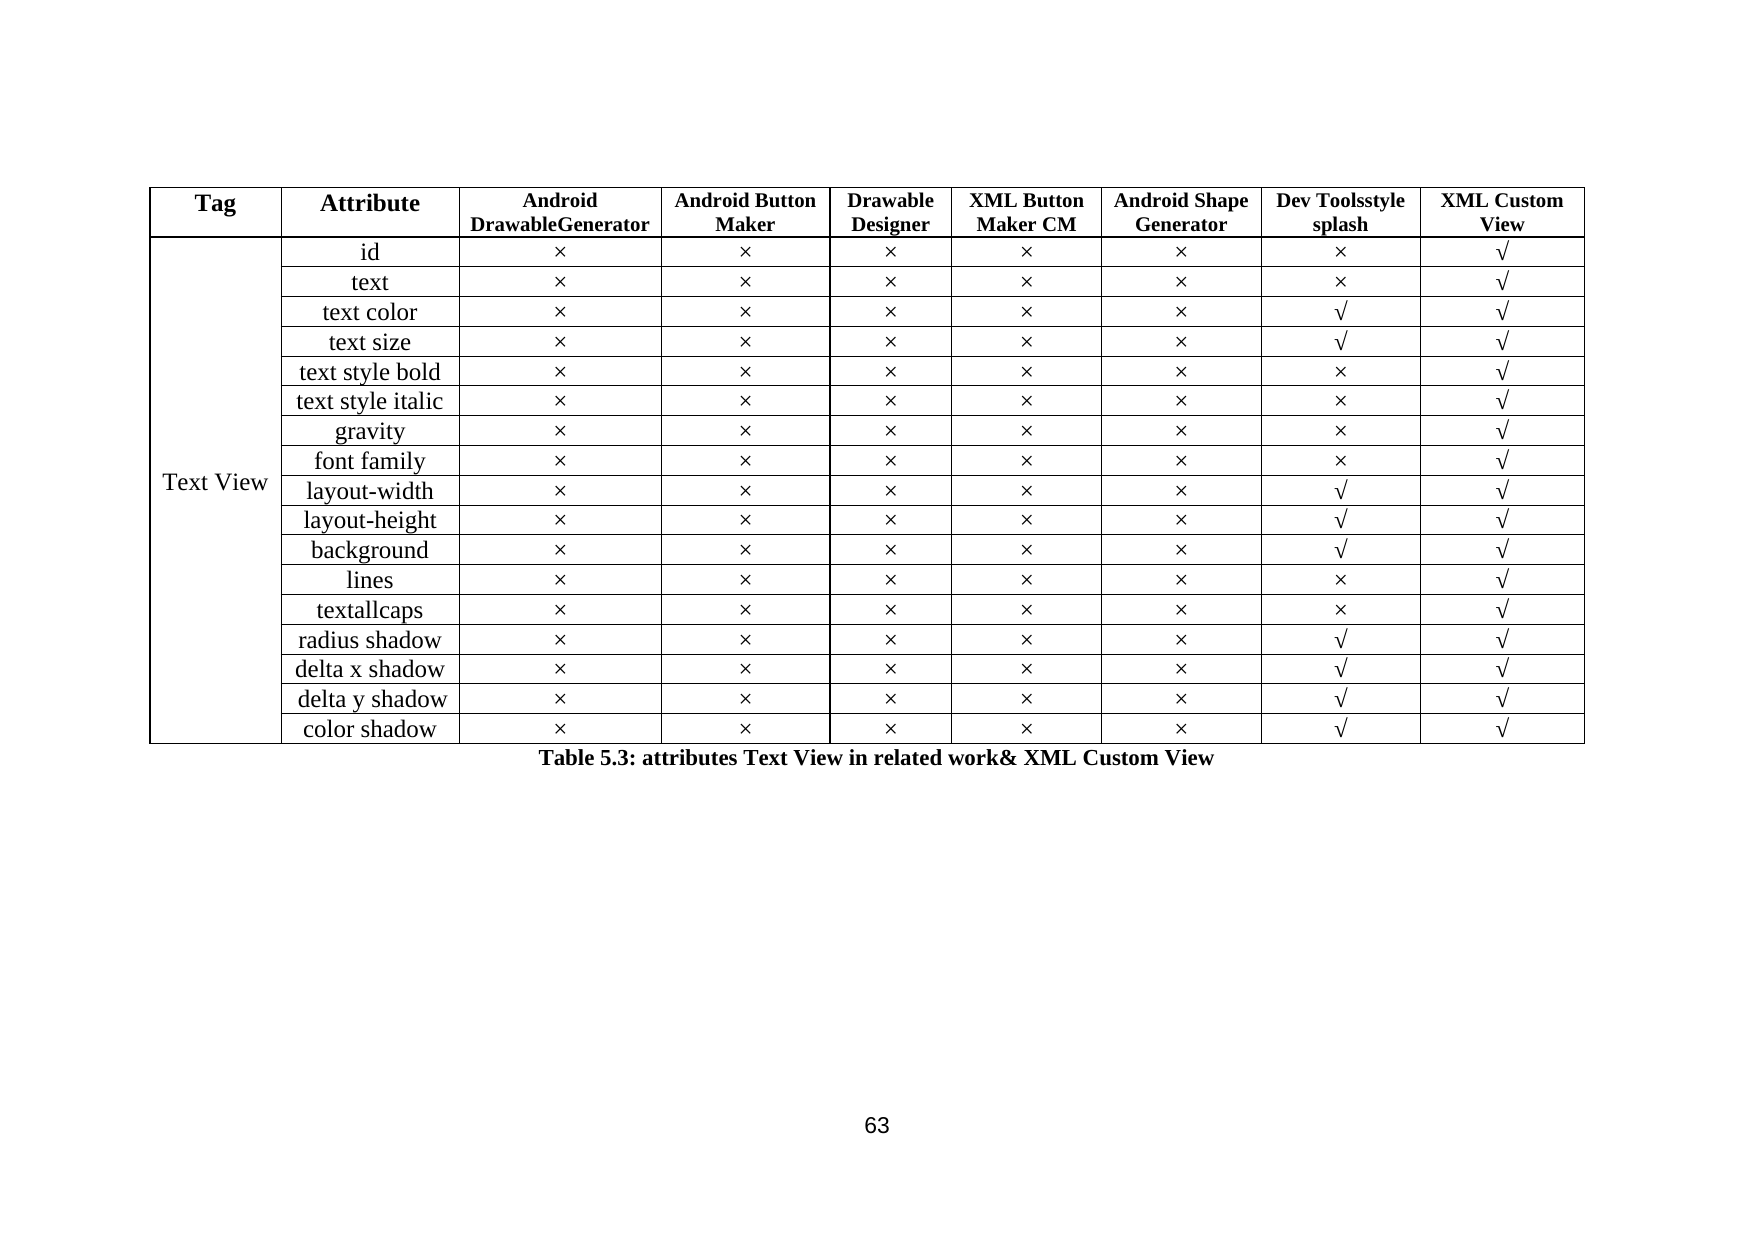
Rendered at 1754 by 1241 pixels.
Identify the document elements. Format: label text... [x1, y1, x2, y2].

table_cell × [831, 386, 951, 415]
table_cell × [662, 565, 829, 594]
table_header Android DrawableGenerator [460, 188, 661, 236]
table_cell × [952, 684, 1101, 713]
table_header Android Button Maker [662, 188, 829, 236]
table_header Tag [151, 188, 281, 236]
table_cell × [952, 714, 1101, 743]
table_cell × [1102, 535, 1261, 564]
table_cell √ [1262, 535, 1420, 564]
table_cell √ [1421, 297, 1584, 326]
table_cell delta x shadow [282, 655, 459, 683]
table_cell √ [1421, 238, 1584, 266]
table_cell Text View [151, 238, 281, 743]
table_cell × [831, 565, 951, 594]
table_cell × [662, 238, 829, 266]
table_cell delta y shadow [282, 684, 459, 713]
table_cell √ [1262, 327, 1420, 356]
table_cell × [460, 386, 661, 415]
table_cell × [831, 506, 951, 534]
table_cell × [1102, 625, 1261, 653]
table_cell × [831, 297, 951, 326]
table_cell √ [1262, 655, 1420, 683]
table_header Drawable Designer [831, 188, 951, 236]
table_cell √ [1421, 446, 1584, 475]
table_cell × [831, 238, 951, 266]
table_cell × [831, 357, 951, 385]
table_cell × [1262, 386, 1420, 415]
table_cell × [952, 506, 1101, 534]
table_cell × [952, 267, 1101, 296]
table_cell × [1102, 565, 1261, 594]
table_cell × [831, 267, 951, 296]
table_cell text style bold [282, 357, 459, 385]
table_cell × [1102, 446, 1261, 475]
table_header Dev Toolsstyle splash [1262, 188, 1420, 236]
table_cell × [662, 625, 829, 653]
table_cell √ [1421, 535, 1584, 564]
table_cell × [1102, 327, 1261, 356]
table_cell × [460, 267, 661, 296]
table_header Android Shape Generator [1102, 188, 1261, 236]
table_cell × [952, 416, 1101, 445]
table_cell × [1102, 386, 1261, 415]
table_cell × [1262, 446, 1420, 475]
table_cell × [662, 327, 829, 356]
table_cell × [662, 655, 829, 683]
table_cell × [831, 684, 951, 713]
table_cell color shadow [282, 714, 459, 743]
table_cell × [831, 714, 951, 743]
table_cell × [662, 714, 829, 743]
table_cell × [952, 625, 1101, 653]
table_header XML Custom View [1421, 188, 1584, 236]
table_cell × [831, 327, 951, 356]
table_cell × [1102, 416, 1261, 445]
table_cell × [460, 238, 661, 266]
table_cell × [1262, 595, 1420, 624]
table_cell × [952, 535, 1101, 564]
table_cell √ [1421, 357, 1584, 385]
table_cell × [460, 297, 661, 326]
table_cell × [460, 684, 661, 713]
table_cell × [662, 267, 829, 296]
table_cell × [1262, 357, 1420, 385]
table_cell √ [1421, 386, 1584, 415]
table_cell × [662, 386, 829, 415]
table_cell √ [1262, 476, 1420, 504]
table_cell text size [282, 327, 459, 356]
table_cell × [662, 506, 829, 534]
table_cell × [952, 297, 1101, 326]
text Table 5.3: attributes Text View in related work& XML Custom View [150, 744, 1604, 770]
table_cell × [1102, 595, 1261, 624]
table_cell √ [1262, 684, 1420, 713]
table_cell text style italic [282, 386, 459, 415]
table_cell × [460, 476, 661, 504]
table_cell × [952, 357, 1101, 385]
table_cell × [952, 327, 1101, 356]
table_cell lines [282, 565, 459, 594]
table_cell × [662, 297, 829, 326]
table_cell gravity [282, 416, 459, 445]
table_cell background [282, 535, 459, 564]
table_cell × [460, 446, 661, 475]
table_cell × [1102, 238, 1261, 266]
table_cell × [952, 565, 1101, 594]
table_cell × [460, 327, 661, 356]
table_cell √ [1262, 625, 1420, 653]
table_cell × [662, 684, 829, 713]
table_cell × [952, 655, 1101, 683]
table_cell × [460, 655, 661, 683]
table_cell textallcaps [282, 595, 459, 624]
table_cell × [662, 535, 829, 564]
table_cell × [1102, 655, 1261, 683]
table_cell × [1262, 565, 1420, 594]
table_cell × [1262, 267, 1420, 296]
table_cell × [662, 476, 829, 504]
table_cell √ [1421, 714, 1584, 743]
table_cell × [1102, 267, 1261, 296]
table_cell layout-height [282, 506, 459, 534]
table_cell √ [1421, 625, 1584, 653]
table_header XML Button Maker CM [952, 188, 1101, 236]
table_cell × [662, 416, 829, 445]
table_cell × [952, 476, 1101, 504]
table_cell layout-width [282, 476, 459, 504]
table_cell √ [1262, 714, 1420, 743]
table_cell √ [1421, 327, 1584, 356]
table_cell × [1102, 714, 1261, 743]
table_cell √ [1421, 565, 1584, 594]
table_cell × [831, 595, 951, 624]
table_cell × [831, 416, 951, 445]
table_cell × [952, 386, 1101, 415]
table_cell √ [1421, 506, 1584, 534]
table_cell √ [1421, 655, 1584, 683]
table_cell × [831, 625, 951, 653]
table_cell × [831, 446, 951, 475]
table_cell × [662, 595, 829, 624]
table_cell × [460, 357, 661, 385]
table_cell text [282, 267, 459, 296]
table_cell × [952, 595, 1101, 624]
table_cell × [1102, 476, 1261, 504]
table_cell × [460, 714, 661, 743]
table_cell × [1262, 238, 1420, 266]
table_cell √ [1262, 506, 1420, 534]
table_cell × [831, 655, 951, 683]
table_cell × [1102, 684, 1261, 713]
table_cell × [460, 535, 661, 564]
table_cell √ [1421, 416, 1584, 445]
table_cell text color [282, 297, 459, 326]
table_cell × [1102, 506, 1261, 534]
table_cell × [1262, 416, 1420, 445]
table_cell √ [1262, 297, 1420, 326]
table_cell × [1102, 357, 1261, 385]
table_cell √ [1421, 684, 1584, 713]
table_cell × [662, 357, 829, 385]
table_cell × [460, 416, 661, 445]
table_cell × [460, 506, 661, 534]
table_cell id [282, 238, 459, 266]
table_cell × [831, 476, 951, 504]
table_cell radius shadow [282, 625, 459, 653]
table_header Attribute [282, 188, 459, 236]
table_cell √ [1421, 476, 1584, 504]
table_cell × [952, 238, 1101, 266]
table_cell × [831, 535, 951, 564]
table_cell × [460, 595, 661, 624]
table_cell √ [1421, 267, 1584, 296]
table_cell × [460, 565, 661, 594]
table_cell × [662, 446, 829, 475]
table_cell × [1102, 297, 1261, 326]
table_cell × [460, 625, 661, 653]
table_cell font family [282, 446, 459, 475]
table_cell √ [1421, 595, 1584, 624]
table_cell × [952, 446, 1101, 475]
